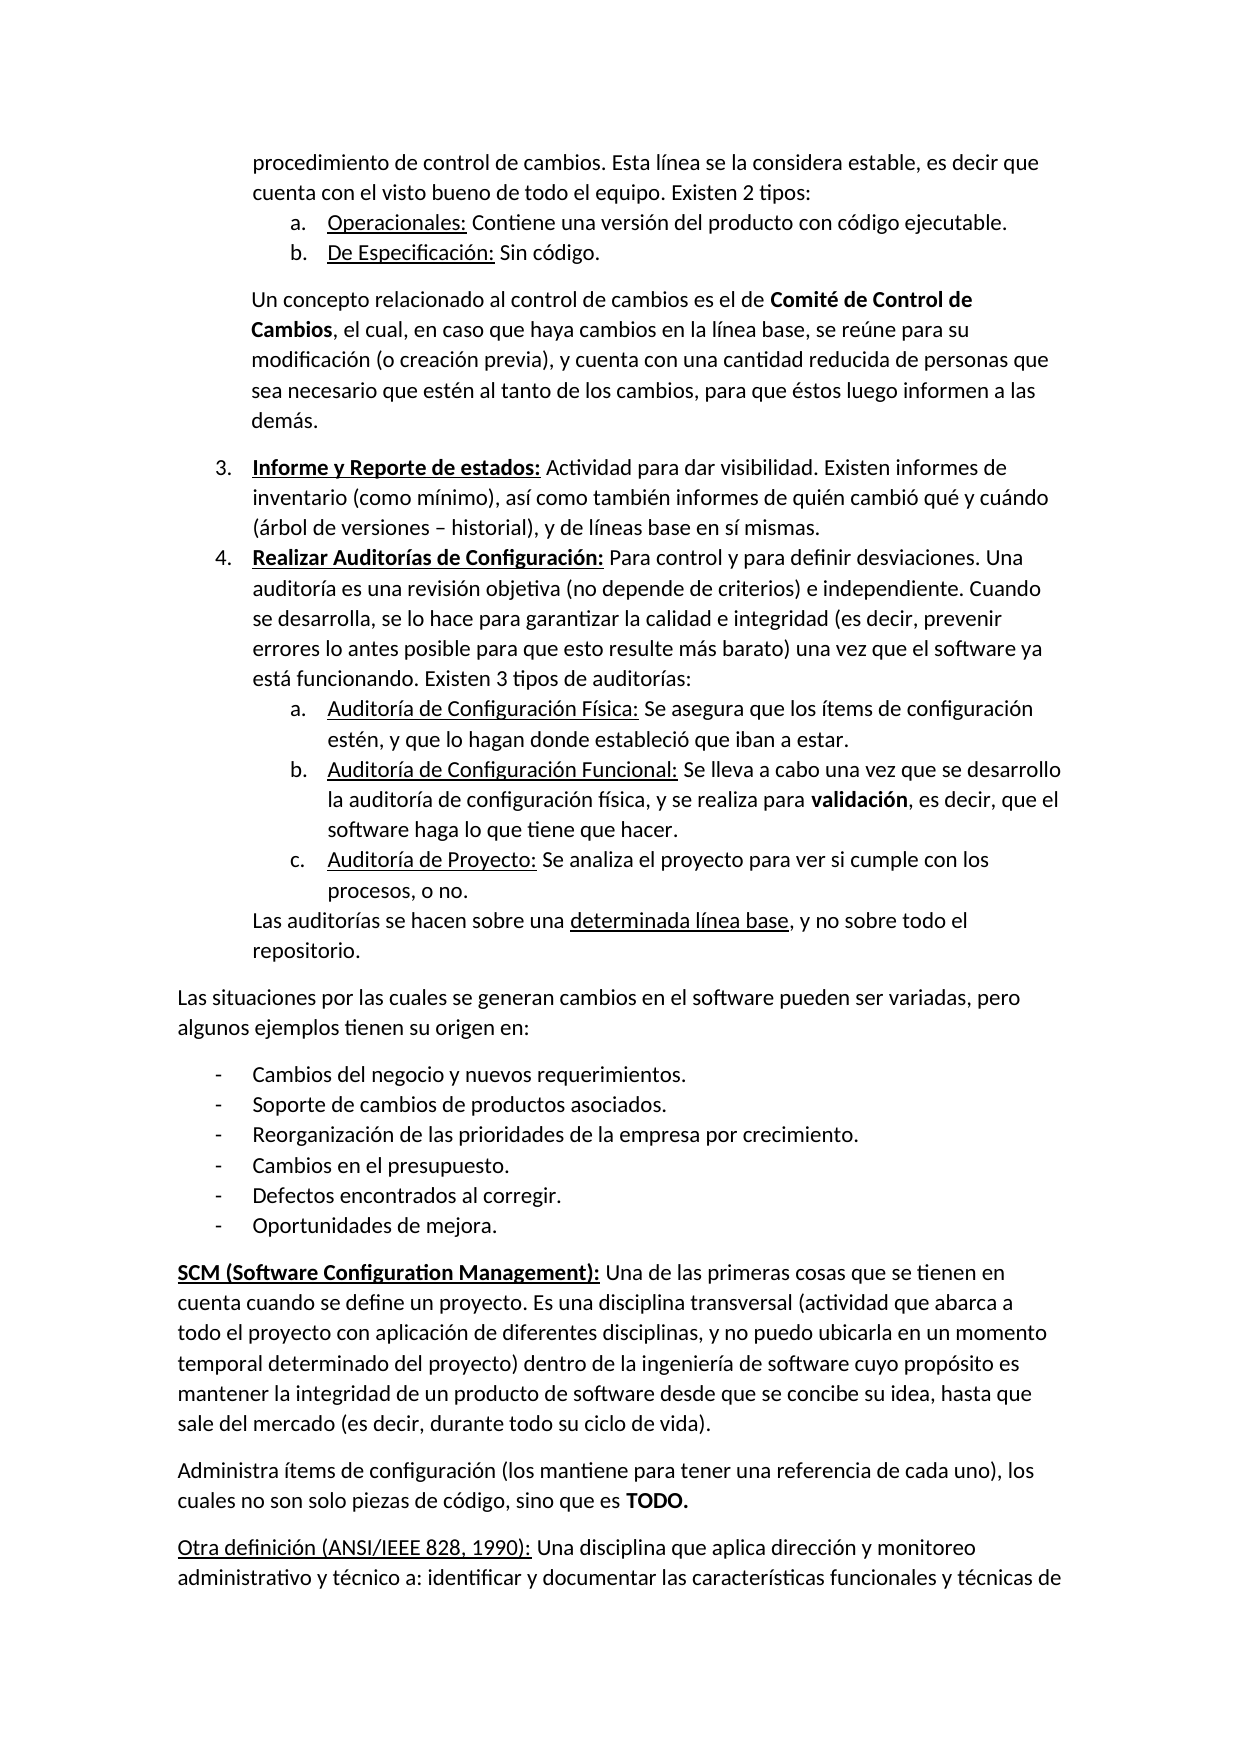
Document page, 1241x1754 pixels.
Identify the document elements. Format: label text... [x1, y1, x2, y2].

list Reorganización de las prioridades de la empresa por crecimiento. [215, 1121, 1063, 1148]
list Informe y Reporte de estados: Actividad para dar visibilidad. Existen informes de inventario (como mínimo), así como también informes de quién cambió qué y cuándo (árbol de versiones – historial), y de líneas base en sí mismas. [215, 453, 1063, 541]
list Realizar Auditorías de Configuración: Para control y para definir desviaciones. Una auditoría es una revisión objetiva (no depende de criterios) e independiente. Cuando se desarrolla, se lo hace para garantizar la calidad e integridad (es decir, prevenir errores lo antes posible para que esto resulte más barato) una vez que el software ya está funcionando. Existen 3 tipos de auditorías: [215, 543, 1063, 692]
list Auditoría de Configuración Funcional: Se lleva a cabo una vez que se desarrollo la auditoría de configuración física, y se realiza para validación, es decir, que el software haga lo que tiene que hacer. [290, 755, 1063, 843]
text Las situaciones por las cuales se generan cambios en el software pueden ser variadas, pero algunos ejemplos tienen su origen en: [177, 983, 1063, 1041]
list Auditoría de Configuración Física: Se asegura que los ítems de configuración estén, y que lo hagan donde estableció que iban a estar. [290, 694, 1063, 753]
text Administra ítems de configuración (los mantiene para tener una referencia de cada uno), los cuales no son solo piezas de código, sino que es TODO. [177, 1456, 1063, 1514]
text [177, 1533, 1063, 1591]
text SCM (Software Configuration Management): Una de las primeras cosas que se tienen en cuenta cuando se define un proyecto. Es una disciplina transversal (actividad que abarca a todo el proyecto con aplicación de diferentes disciplinas, y no puedo ubicarla en un momento temporal determinado del proyecto) dentro de la ingeniería de software cuyo propósito es mantener la integridad de un producto de software desde que se concibe su idea, hasta que sale del mercado (es decir, durante todo su ciclo de vida). [177, 1258, 1063, 1437]
list Cambios del negocio y nuevos requerimientos. [215, 1060, 1063, 1088]
list Auditoría de Proyecto: Se analiza el proyecto para ver si cumple con los procesos, o no. [290, 846, 1063, 904]
list Operacionales: Contiene una versión del producto con código ejecutable. [290, 208, 1063, 236]
list De Especificación: Sin código. [290, 238, 1063, 266]
list Oportunidades de mejora. [215, 1211, 1063, 1239]
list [215, 148, 1063, 206]
list Defectos encontrados al corregir. [215, 1181, 1063, 1209]
list Cambios en el presupuesto. [215, 1151, 1063, 1179]
list Las auditorías se hacen sobre una determinada línea base, y no sobre todo el repositorio. [252, 906, 1063, 964]
text Un concepto relacionado al control de cambios es el de Comité de Control de Cambios, el cual, en caso que haya cambios en la línea base, se reúne para su modificación (o creación previa), y cuenta con una cantidad reducida de personas que sea necesario que estén al tanto de los cambios, para que éstos luego informen a las demás. [251, 285, 1063, 434]
list Soporte de cambios de productos asociados. [215, 1090, 1063, 1118]
